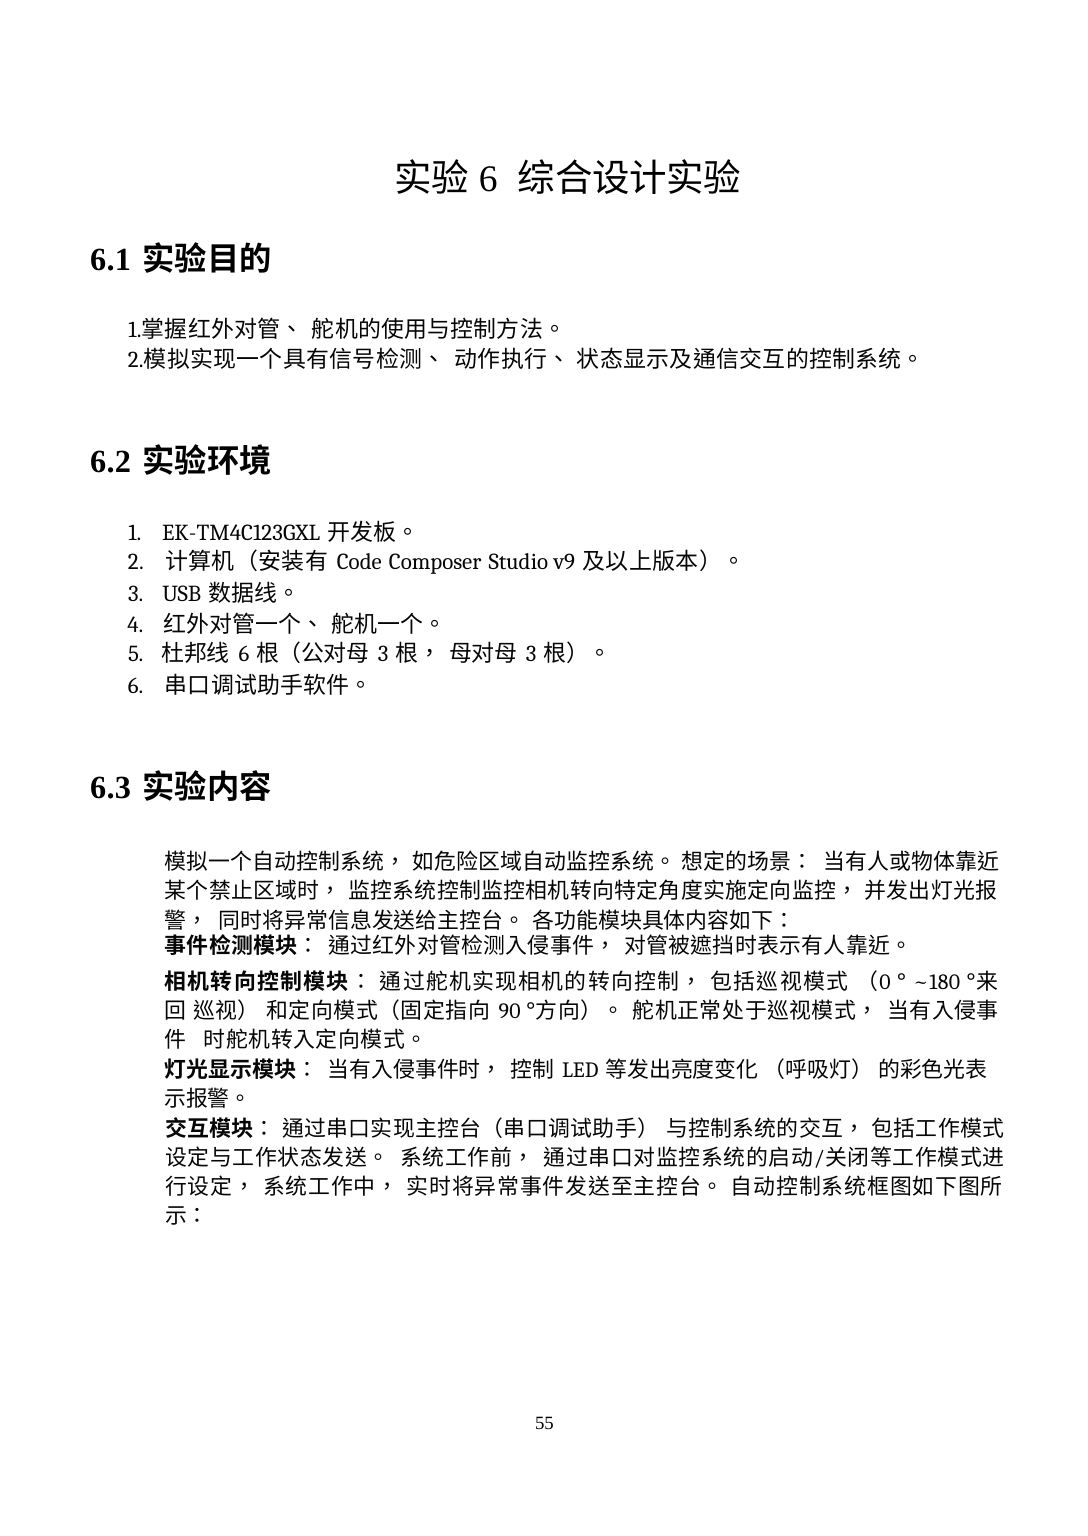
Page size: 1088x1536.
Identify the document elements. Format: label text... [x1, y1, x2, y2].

text 相机转向控制模块： 通过舵机实现相机的转向控制， 包括巡视模式 （0 ° ~180 °来回 巡视） 和定向模式（固定指向 90 °方向）。 舵机正常处于巡视模式， 当有入侵事件 时舵机转入定向模式。 [164, 966, 998, 1054]
text 2. 计算机（安装有 Code Composer Studio v9 及以上版本）。 [128, 551, 1005, 574]
text 灯光显示模块： 当有入侵事件时， 控制 LED 等发出亮度变化 （呼吸灯） 的彩色光表 示报警。 [164, 1054, 988, 1113]
text 6.3 实验内容 [90, 769, 1005, 806]
text 6.1 实验目的 [90, 242, 1005, 278]
text 2.模拟实现一个具有信号检测、 动作执行、 状态显示及通信交互的控制系统。 [128, 348, 1005, 373]
text 6. 串口调试助手软件。 [128, 674, 1005, 699]
text 1. EK-TM4C123GXL 开发板。 [128, 520, 1005, 545]
text 6.2 实验环境 [90, 444, 1005, 480]
text 事件检测模块： 通过红外对管检测入侵事件， 对管被遮挡时表示有人靠近。 [164, 935, 1005, 959]
text 4. 红外对管一个、 舵机一个。 [127, 612, 1005, 637]
text 1.掌握红外对管、 舵机的使用与控制方法。 [128, 317, 1005, 342]
text 3. USB 数据线。 [128, 581, 1005, 606]
text 交互模块： 通过串口实现主控台（串口调试助手） 与控制系统的交互， 包括工作模式 设定与工作状态发送。 系统工作前， 通过串口对监控系统的启动/关闭等工作模式进 行设定， 系统工作中， 实时将异常事件发送至主控台。 自动控制系统框图如下图所示： [165, 1113, 1005, 1230]
text 5. 杜邦线 6 根（公对母 3 根， 母对母 3 根）。 [128, 642, 1005, 666]
text 模拟一个自动控制系统， 如危险区域自动监控系统。 想定的场景： 当有人或物体靠近 某个禁止区域时， 监控系统控制监控相机转向特定角度实施定向监控， 并发出灯光报 警， 同时将异常信息发送给主控台。 各功能模块具体内容如下： [164, 846, 999, 935]
text 实验 6 综合设计实验 [394, 159, 1005, 200]
